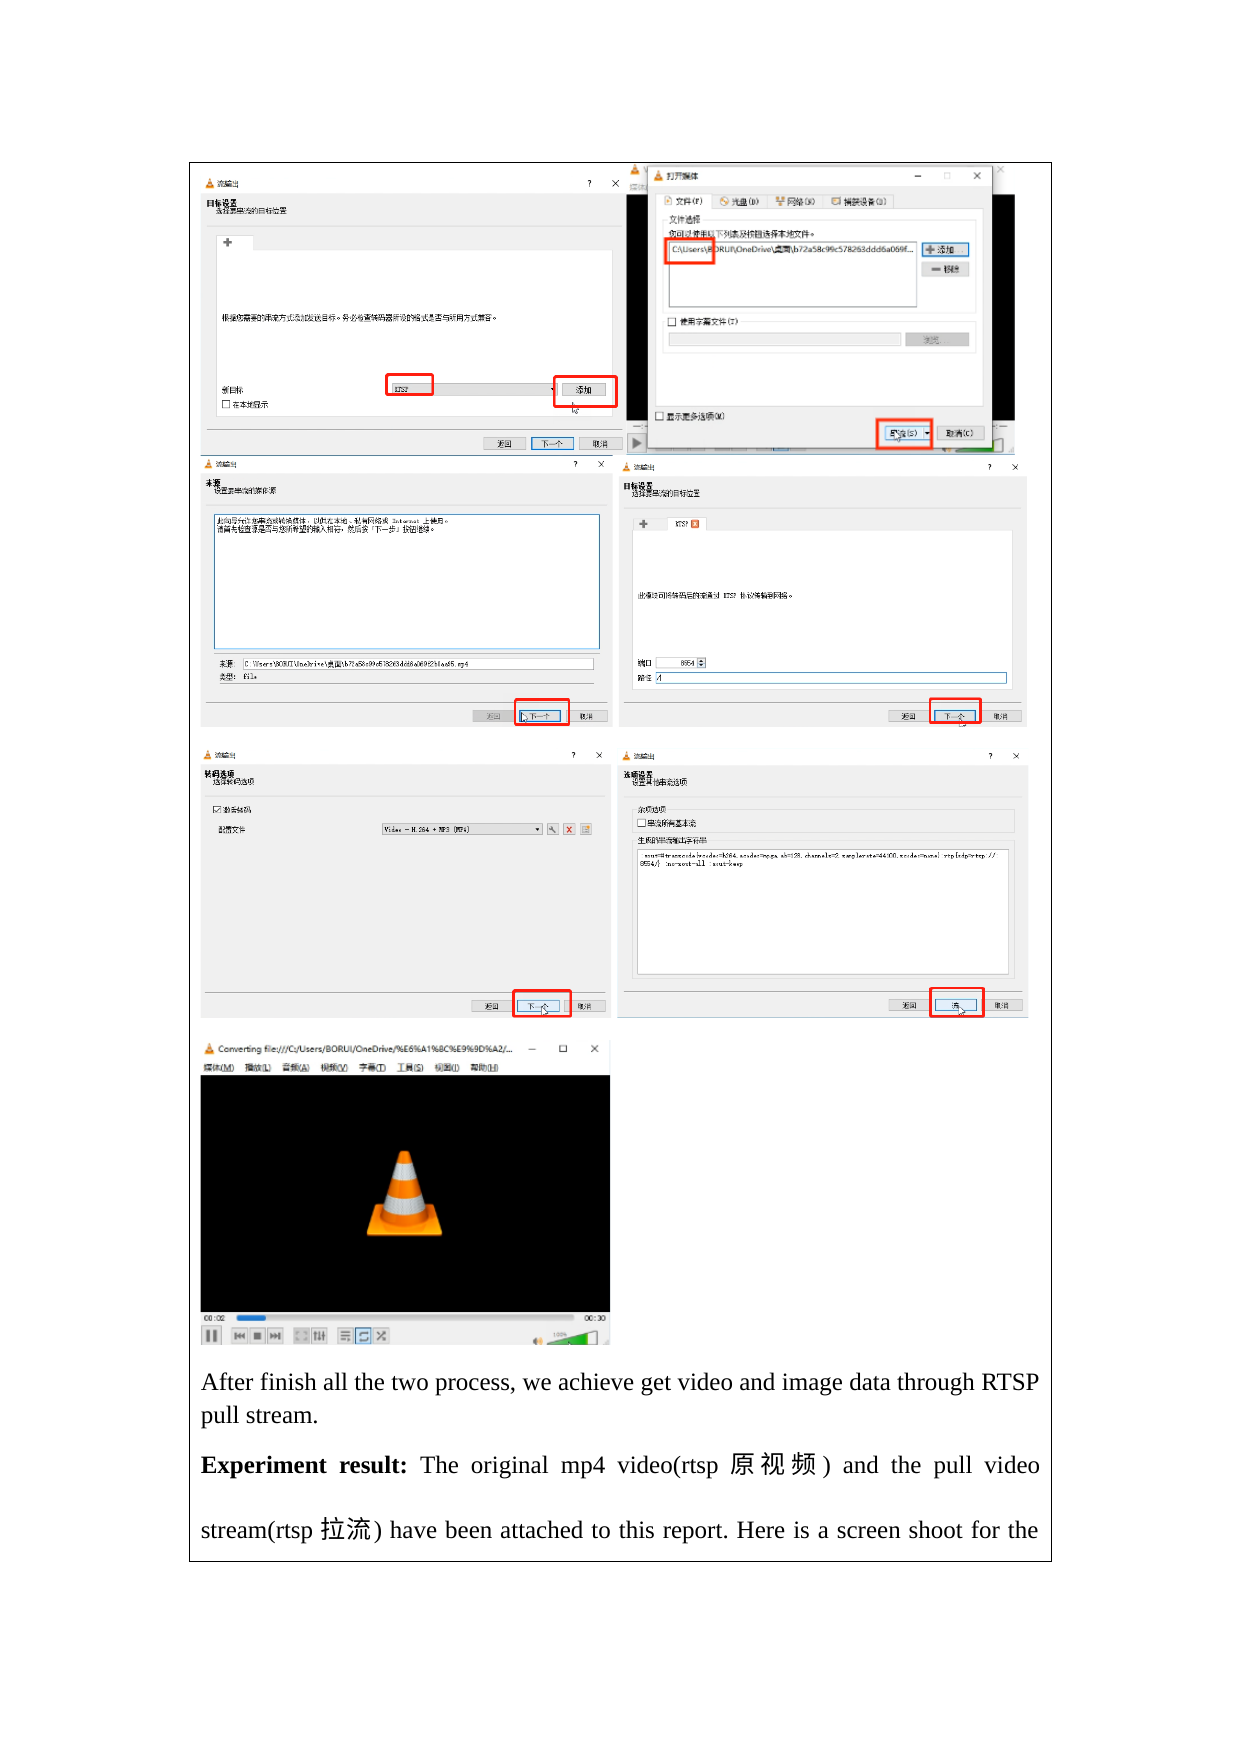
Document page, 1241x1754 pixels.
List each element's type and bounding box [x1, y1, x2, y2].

table_cell [190, 163, 1051, 1561]
picture [617, 748, 1029, 1018]
picture [618, 460, 1027, 727]
picture [200, 163, 1015, 727]
picture [200, 1040, 611, 1345]
picture [200, 748, 612, 1018]
